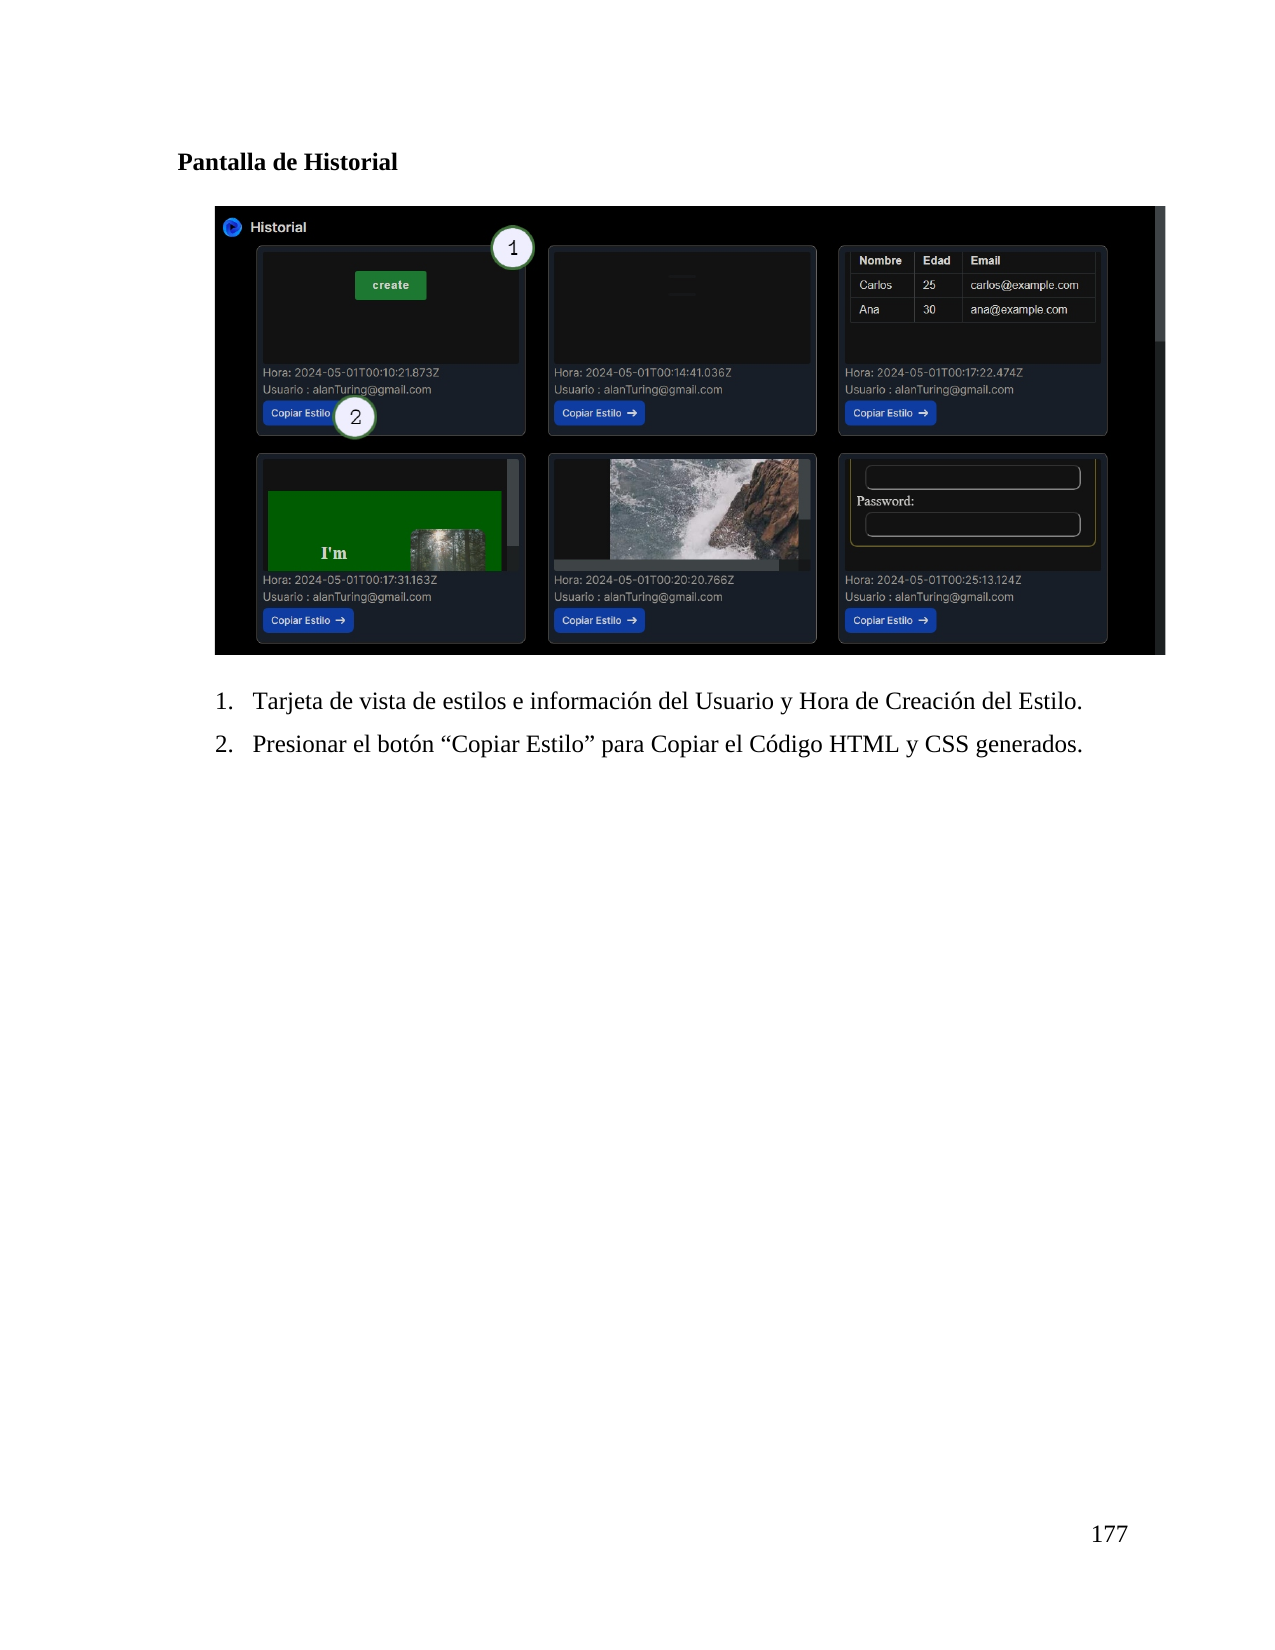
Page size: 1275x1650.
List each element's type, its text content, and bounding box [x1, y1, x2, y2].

picture [214, 206, 1166, 655]
list Tarjeta de vista de estilos e información del Usuario y Hora de Creación del Estilo. [215, 686, 1128, 715]
list Presionar el botón “Copiar Estilo” para Copiar el Código HTML y CSS generados. [215, 729, 1128, 758]
text Pantalla de Historial [177, 147, 1128, 176]
